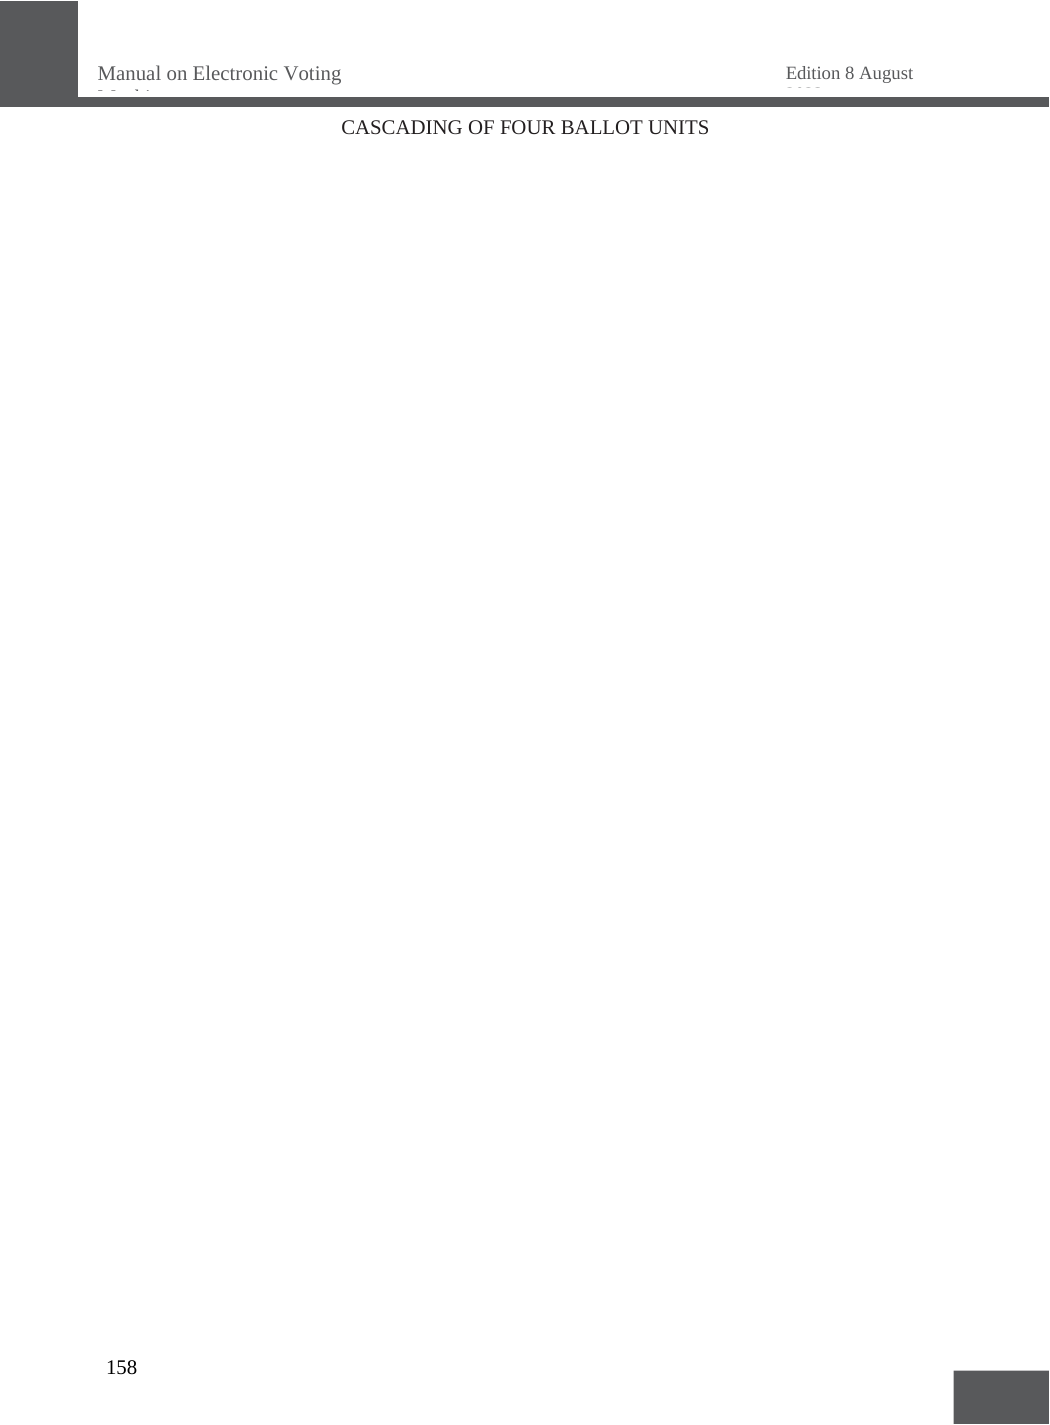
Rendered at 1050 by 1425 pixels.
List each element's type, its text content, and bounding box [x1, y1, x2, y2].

text CASCADING OF FOUR BALLOT UNITS [119, 114, 931, 139]
